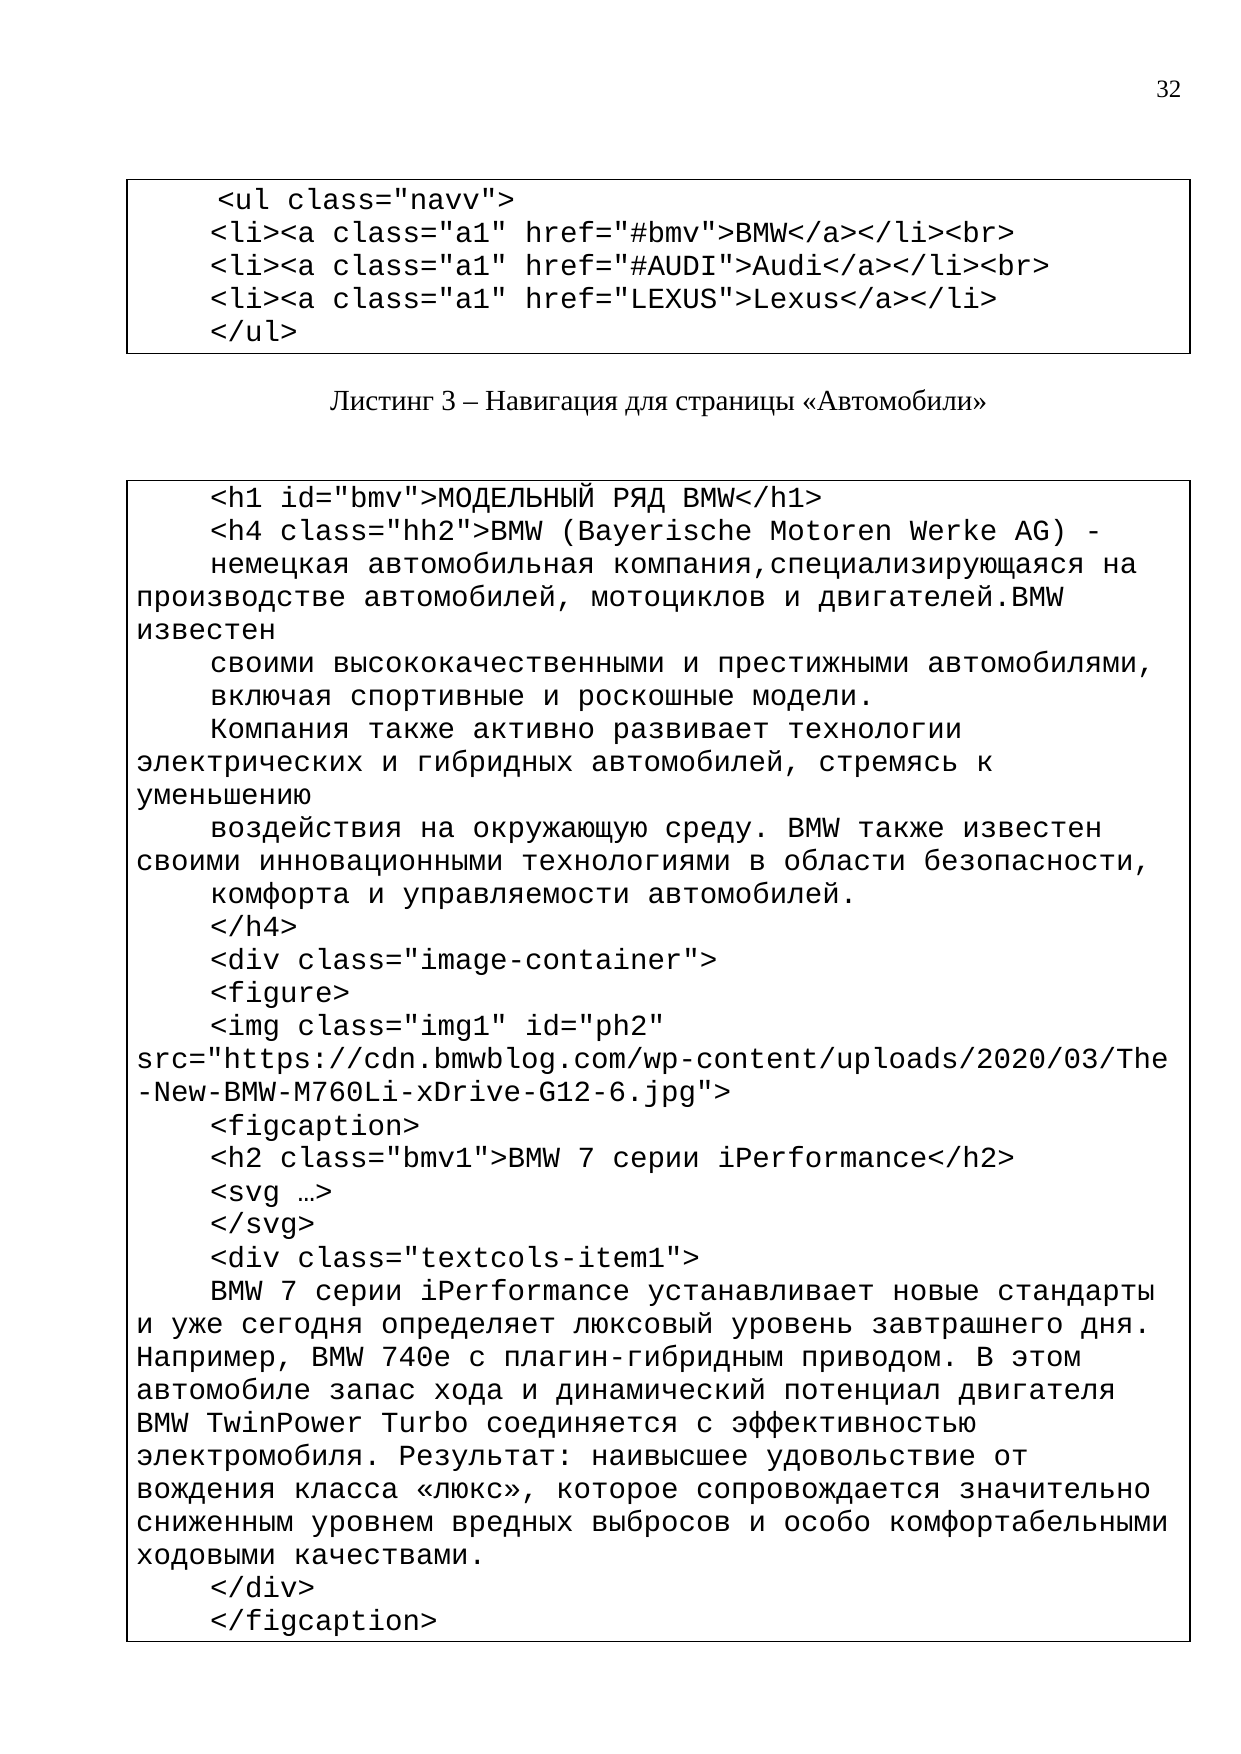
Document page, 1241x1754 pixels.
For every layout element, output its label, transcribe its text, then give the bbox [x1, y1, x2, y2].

text <li><a class="a1" href="LEXUS">Lexus</a></li> [136, 284, 1181, 314]
text Листинг 3 – Навигация для страницы «Автомобили» [136, 383, 1181, 416]
text </h4> [136, 912, 1181, 946]
text </figcaption> [128, 1603, 1189, 1641]
text <svg …> [136, 1177, 1181, 1210]
text <h4 class="hh2">BMW (Bayerische Motoren Werke AG) - [136, 516, 1181, 549]
text <figure> [136, 978, 1181, 1012]
text включая спортивные и роскошные модели. [136, 681, 1181, 714]
text <div class="image-container"> [136, 946, 1181, 978]
text комфорта и управляемости автомобилей. [136, 879, 1181, 912]
text воздействия на окружающую среду. BMW также известен своими инновационными технологиями в области безопасности, [136, 813, 1181, 879]
text немецкая автомобильная компания,специализирующаяся на производстве автомобилей, мотоциклов и двигателей.BMW известен [136, 549, 1181, 648]
text </svg> [136, 1210, 1181, 1243]
text <h2 class="bmv1">BMW 7 серии iPerformance</h2> [136, 1144, 1181, 1177]
text Компания также активно развивает технологии электрических и гибридных автомобилей, стремясь к уменьшению [136, 714, 1181, 813]
text <div class="textcols-item1"> [136, 1243, 1181, 1276]
text </div> [136, 1573, 1181, 1603]
text <ul class="navv"> [128, 180, 1189, 218]
text <figcaption> [136, 1111, 1181, 1144]
text <h1 id="bmv">МОДЕЛЬНЫЙ РЯД BMW</h1> [128, 481, 1189, 516]
text своими высококачественными и престижными автомобилями, [136, 648, 1181, 681]
text BMW 7 серии iPerformance устанавливает новые стандарты и уже сегодня определяет люксовый уровень завтрашнего дня. Например, BMW 740e с плагин-гибридным приводом. В этом автомобиле запас хода и динамический потенциал двигателя BMW TwinPower Turbo соединяется с эффективностью электромобиля. Результат: наивысшее удовольствие от вождения класса «люкс», которое сопровождается значительно сниженным уровнем вредных выбросов и особо комфортабельными ходовыми качествами. [136, 1276, 1181, 1573]
text </ul> [128, 314, 1189, 353]
text <img class="img1" id="ph2" src="https://cdn.bmwblog.com/wp-content/uploads/2020/03/The-New-BMW-M760Li-xDrive-G12-6.jpg"> [136, 1012, 1181, 1111]
text <li><a class="a1" href="#bmv">BMW</a></li><br> [136, 218, 1181, 251]
text <li><a class="a1" href="#AUDI">Audi</a></li><br> [136, 251, 1181, 284]
